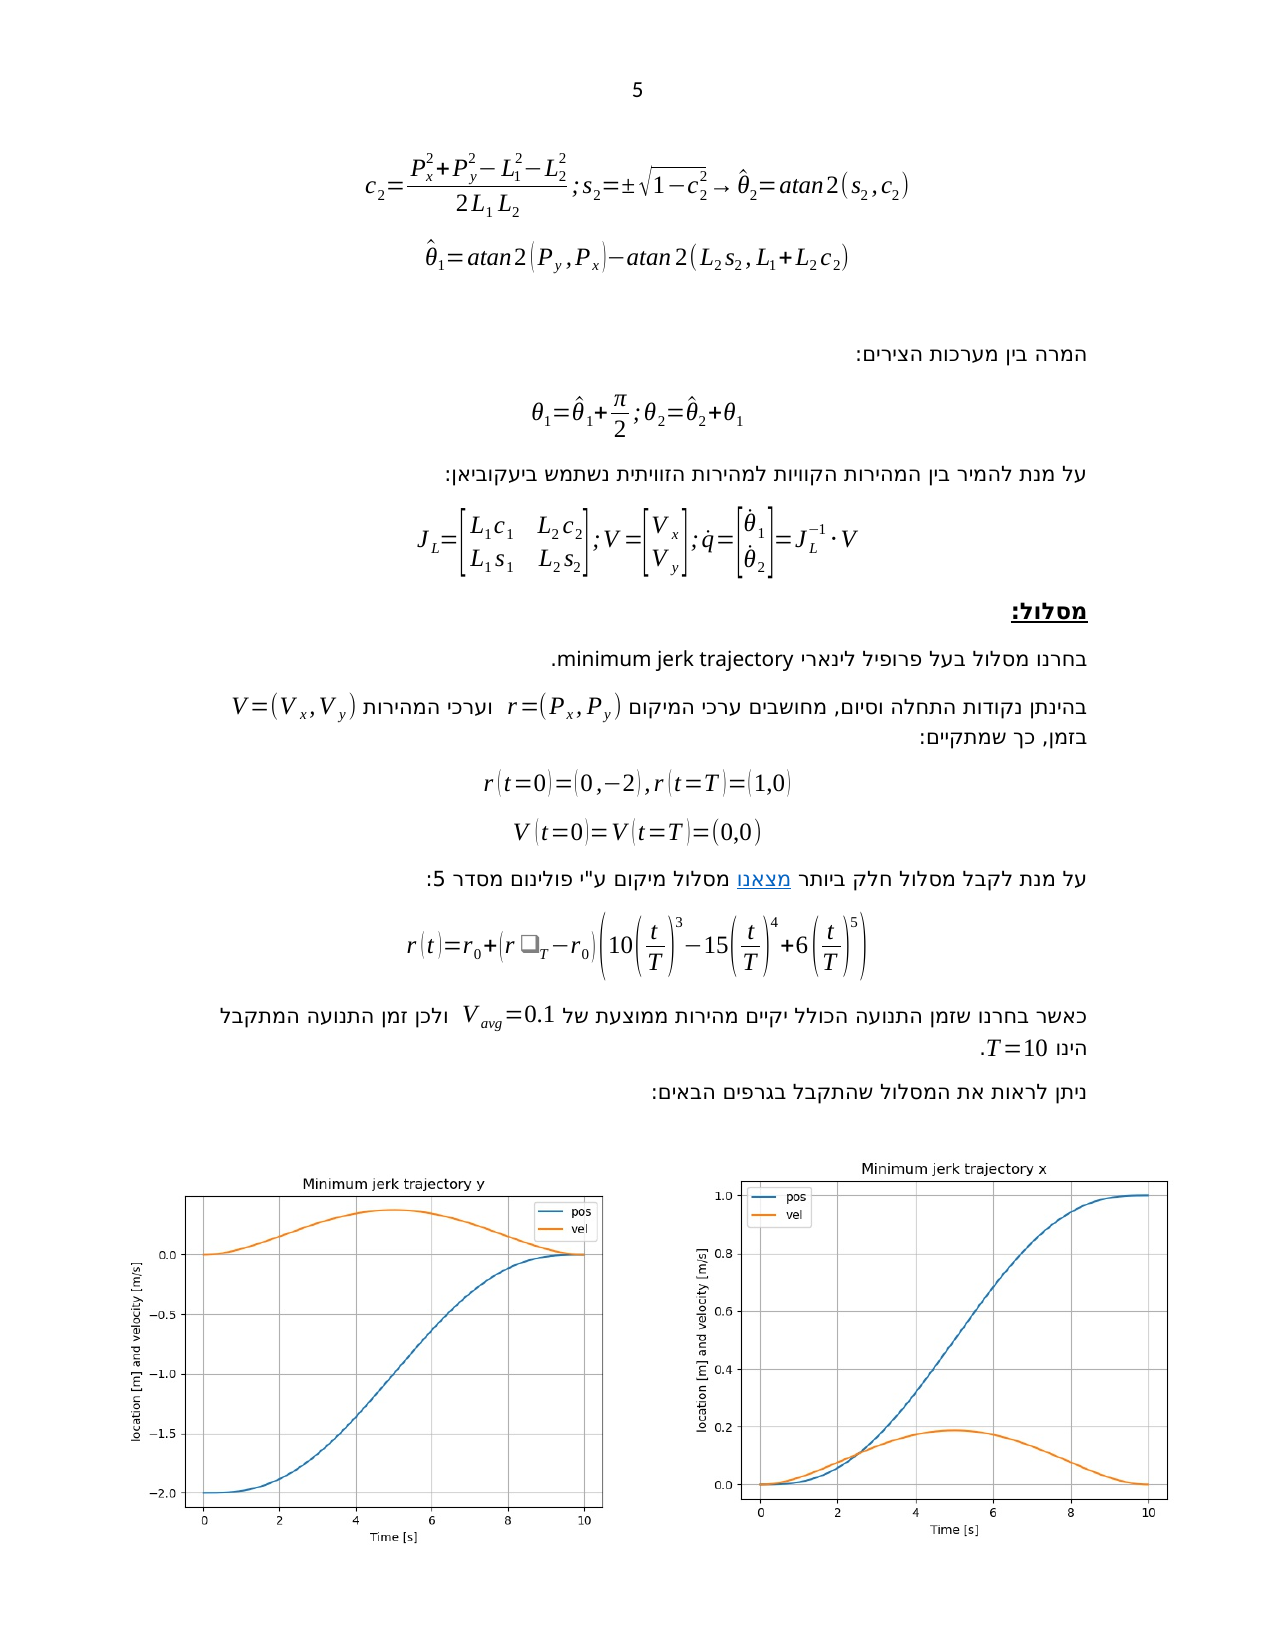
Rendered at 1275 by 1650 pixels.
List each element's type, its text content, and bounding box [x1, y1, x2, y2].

text על מנת לקבל מסלול חלק ביותר מצאנו מסלול מיקום ע"י פולינום מסדר 5: [187, 867, 1087, 891]
text כאשר בחרנו שזמן התנועה הכולל יקיים מהירות ממוצעת של ולכן זמן התנועה המתקבל הינו . [187, 1001, 1087, 1062]
text על מנת להמיר בין המהירות הקוויות למהירות הזוויתית נשתמש ביעקוביאן: [187, 462, 1087, 487]
picture [672, 1131, 1222, 1544]
text בחרנו מסלול בעל פרופיל לינארי minimum jerk trajectory. [187, 644, 1087, 672]
text ניתן לראות את המסלול שהתקבל בגרפים הבאים: [187, 1080, 1087, 1104]
picture [117, 1147, 656, 1551]
subtitle מסלול: [187, 598, 1087, 625]
text בהינתן נקודות התחלה וסיום, מחושבים ערכי המיקום וערכי המהירות בזמן, כך שמתקיים: [187, 691, 1087, 749]
text המרה בין מערכות הצירים: [187, 342, 1087, 366]
